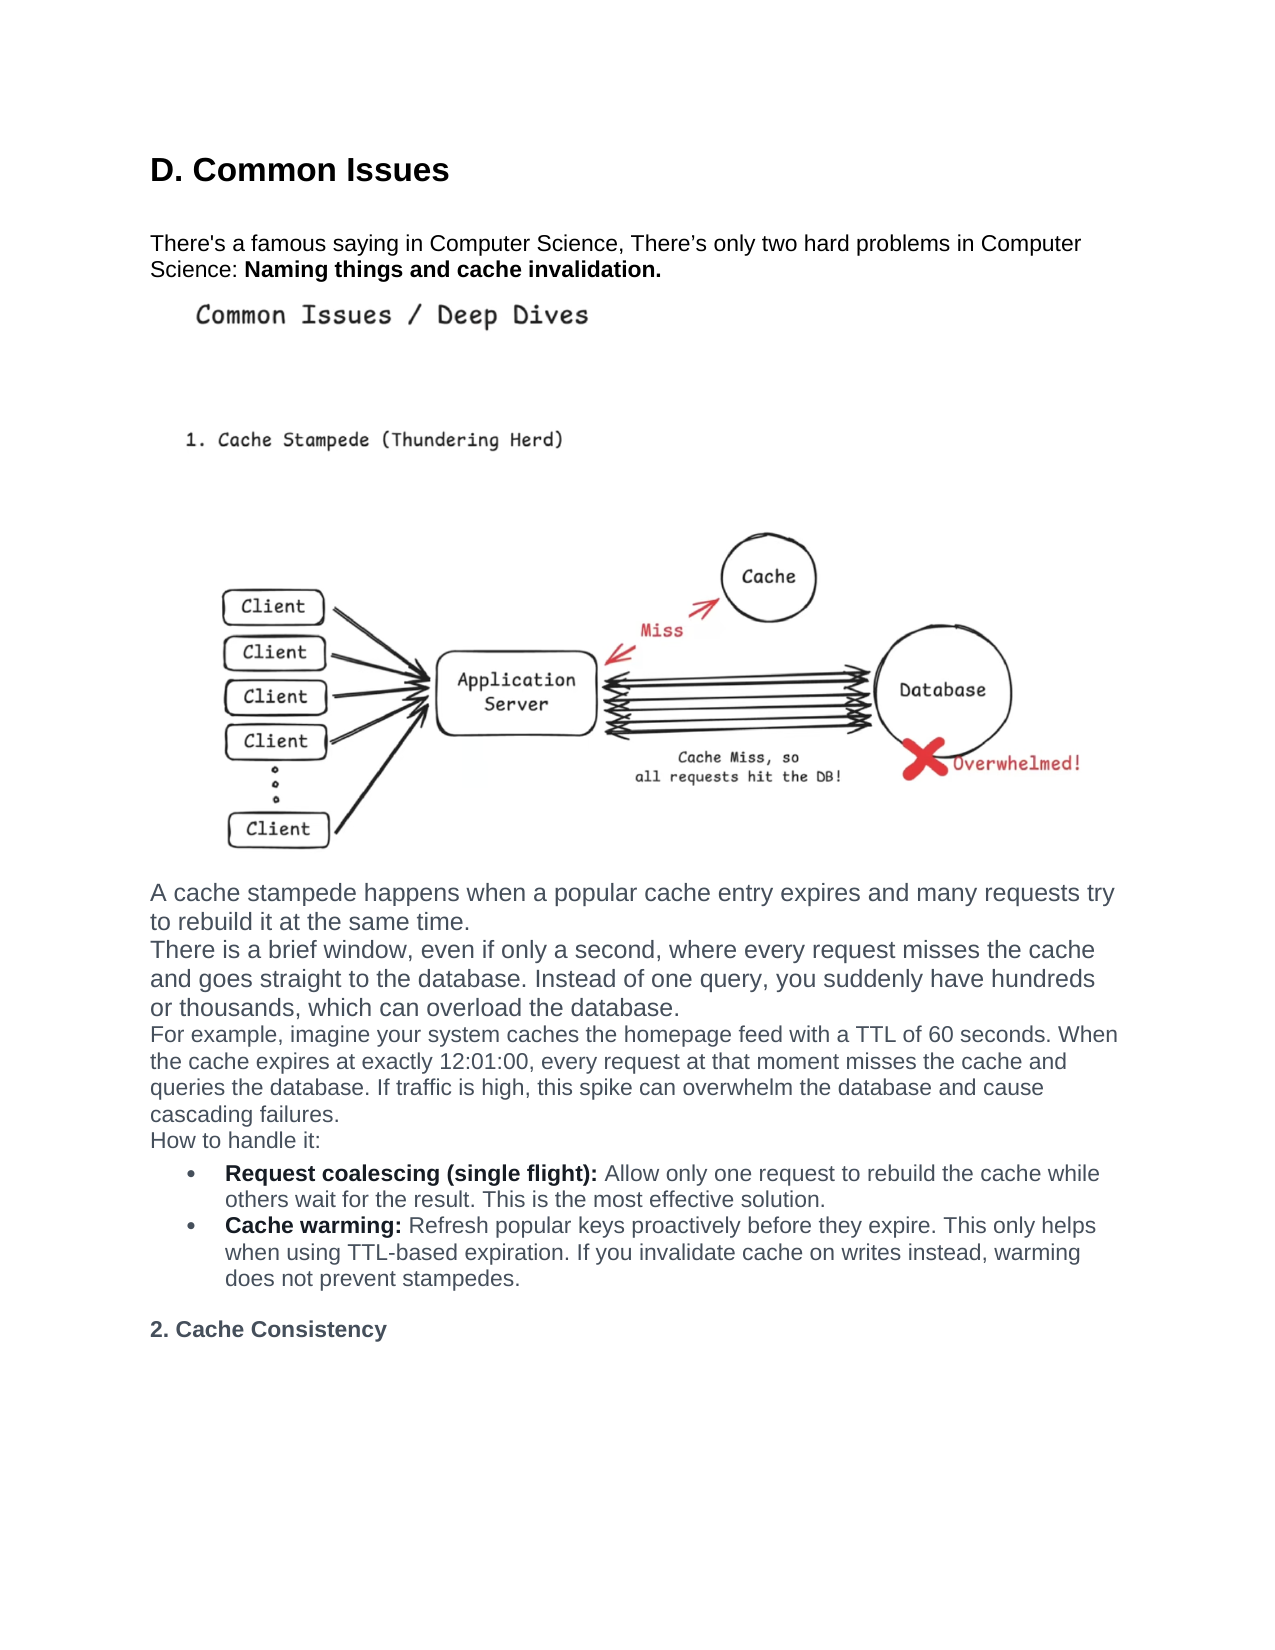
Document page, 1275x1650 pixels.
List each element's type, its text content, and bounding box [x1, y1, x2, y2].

list Cache warming: Refresh popular keys proactively before they expire. This only helps when using TTL-based expiration. If you invalidate cache on writes instead, warming does not prevent stampedes. [187, 1212, 1125, 1291]
text A cache stampede happens when a popular cache entry expires and many requests try to rebuild it at the same time. [478, 878, 1125, 935]
picture [150, 282, 1125, 878]
list Request coalescing (single flight): Allow only one request to rebuild the cache while others wait for the result. This is the most effective solution. [187, 1159, 1125, 1212]
text There is a brief window, even if only a second, where every request misses the cache and goes straight to the database. Instead of one query, you suddenly have hundreds or thousands, which can overload the database. [681, 935, 1125, 1021]
text 2. Cache Consistency [150, 1316, 1125, 1343]
text How to handle it: [150, 1127, 1125, 1153]
text There's a famous saying in Computer Science, There’s only two hard problems in Computer Science: Naming things and cache invalidation. [150, 230, 1125, 282]
text D. Common Issues [150, 150, 1125, 188]
text For example, imagine your system caches the homepage feed with a TTL of 60 seconds. When the cache expires at exactly 12:01:00, every request at that moment misses the cache and queries the database. If traffic is high, this spike can overwhelm the database and cause cascading failures. [150, 1021, 1125, 1127]
